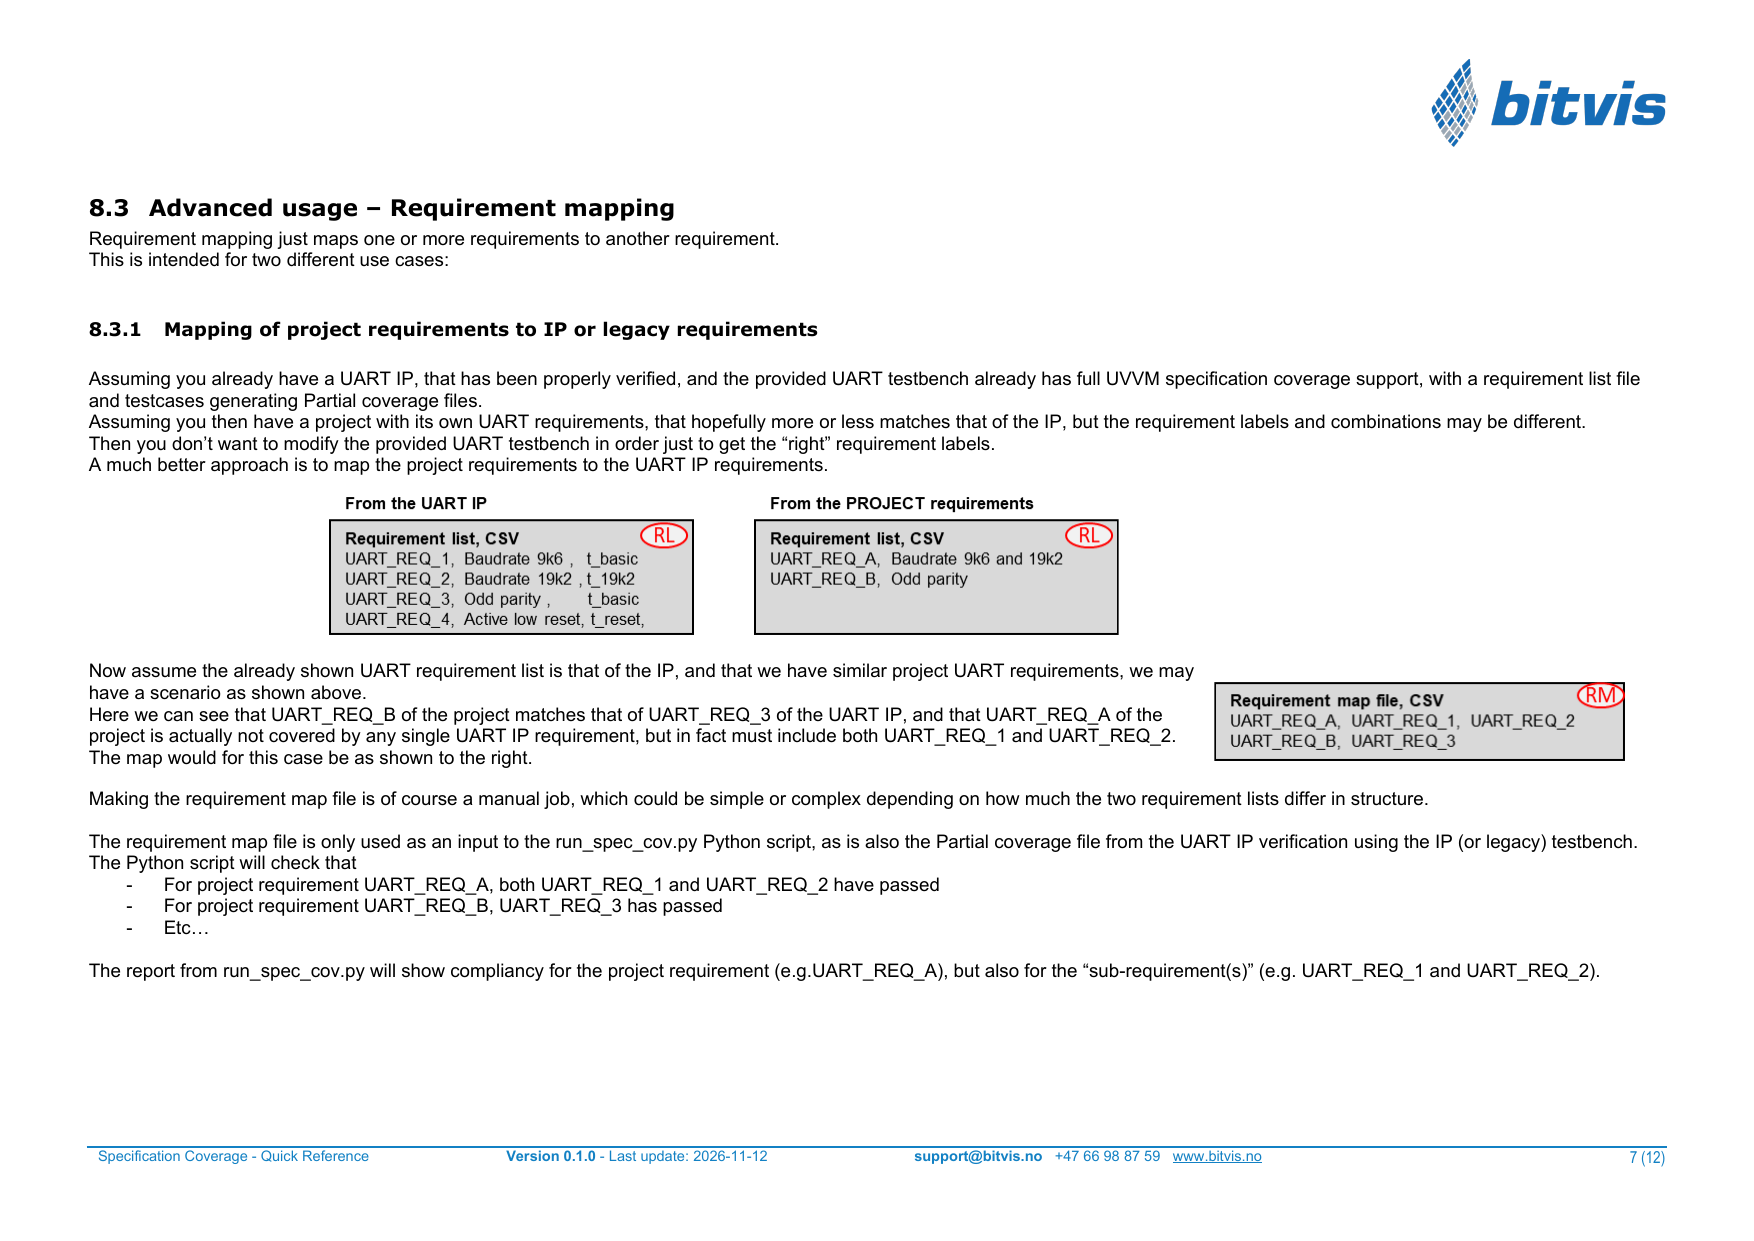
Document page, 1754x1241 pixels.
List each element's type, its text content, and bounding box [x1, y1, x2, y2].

text Now assume the already shown UART requirement list is that of the IP, and that we have similar project UART requirements, we may have a scenario as shown above. Here we can see that UART_REQ_B of the project matches that of UART_REQ_3 of the UART IP, and that UART_REQ_A of the project is actually not covered by any single UART IP requirement, but in fact must include both UART_REQ_1 and UART_REQ_2. [88, 660, 1665, 747]
text This is intended for two different use cases: [88, 249, 1665, 271]
list For project requirement UART_REQ_B, UART_REQ_3 has passed [126, 895, 1665, 917]
text The report from run_spec_cov.py will show compliancy for the project requirement (e.g.UART_REQ_A), but also for the “sub-requirement(s)” (e.g. UART_REQ_1 and UART_REQ_2). [88, 960, 1665, 981]
picture [1214, 673, 1632, 762]
subtitle Advanced usage – Requirement mapping [88, 193, 1665, 221]
text Making the requirement map file is of course a manual job, which could be simple or complex depending on how much the two requirement lists differ in structure. [88, 787, 1665, 809]
text The map would for this case be as shown to the right. [88, 747, 1665, 768]
text The requirement map file is only used as an input to the run_spec_cov.py Python script, as is also the Partial coverage file from the UART IP verification using the IP (or legacy) testbench. The Python script will check that [88, 830, 1665, 873]
text Then you don’t want to modify the provided UART testbench in order just to get the “right” requirement labels. [88, 433, 1665, 454]
picture [1431, 59, 1666, 147]
list For project requirement UART_REQ_A, both UART_REQ_1 and UART_REQ_2 have passed [126, 873, 1665, 895]
text Assuming you already have a UART IP, that has been properly verified, and the provided UART testbench already has full UVVM specification coverage support, with a requirement list file and testcases generating Partial coverage files. [88, 368, 1665, 411]
text Assuming you then have a project with its own UART requirements, that hopefully more or less matches that of the IP, but the requirement labels and combinations may be different. [88, 411, 1665, 433]
list Etc… [126, 917, 1665, 938]
picture [329, 485, 1119, 639]
subtitle Mapping of project requirements to IP or legacy requirements [88, 317, 1665, 340]
text Requirement mapping just maps one or more requirements to another requirement. [88, 228, 1665, 249]
text A much better approach is to map the project requirements to the UART IP requirements. [88, 454, 1665, 476]
